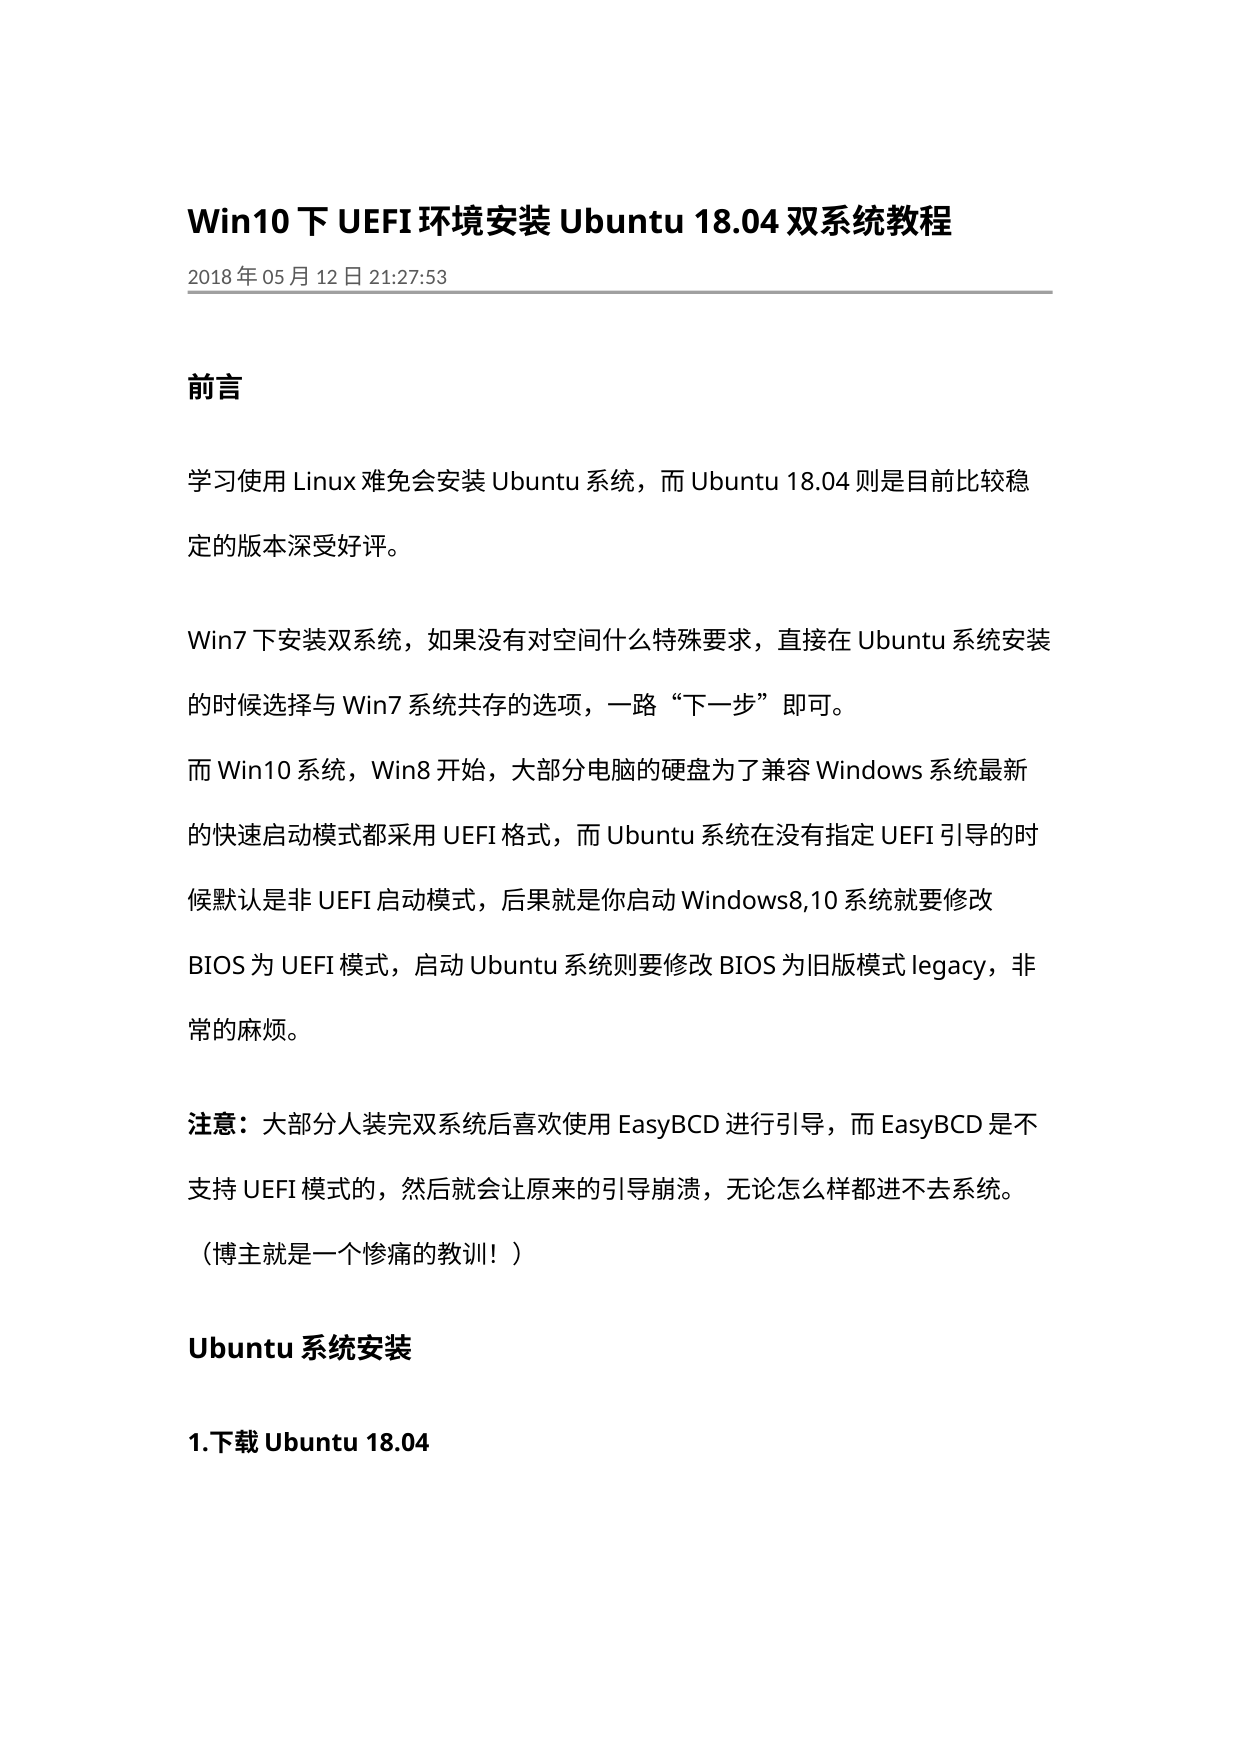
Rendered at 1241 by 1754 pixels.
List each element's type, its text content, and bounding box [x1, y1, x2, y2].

text 学习使用Linux难免会安装Ubuntu系统，而Ubuntu 18.04则是目前比较稳定的版本深受好评。 [187, 447, 1053, 577]
text 1.下载Ubuntu 18.04 [187, 1408, 1053, 1473]
text Win7下安装双系统，如果没有对空间什么特殊要求，直接在Ubuntu系统安装的时候选择与Win7系统共存的选项，一路“下一步”即可。 而Win10系统，Win8开始，大部分电脑的硬盘为了兼容Windows系统最新的快速启动模式都采用UEFI格式，而Ubuntu系统在没有指定UEFI引导的时候默认是非UEFI启动模式，后果就是你启动Windows8,10系统就要修改BIOS为UEFI模式，启动Ubuntu系统则要修改BIOS为旧版模式legacy，非常的麻烦。 [187, 606, 1053, 1061]
title Win10下UEFI环境安装Ubuntu 18.04双系统教程 [187, 187, 1053, 252]
text 前言 [187, 352, 1053, 417]
text 2018年05月12日 21:27:53 [187, 258, 1053, 290]
text 注意：大部分人装完双系统后喜欢使用EasyBCD进行引导，而EasyBCD是不支持UEFI模式的，然后就会让原来的引导崩溃，无论怎么样都进不去系统。（博主就是一个惨痛的教训！） [187, 1090, 1053, 1285]
text Ubuntu系统安装 [187, 1314, 1053, 1379]
